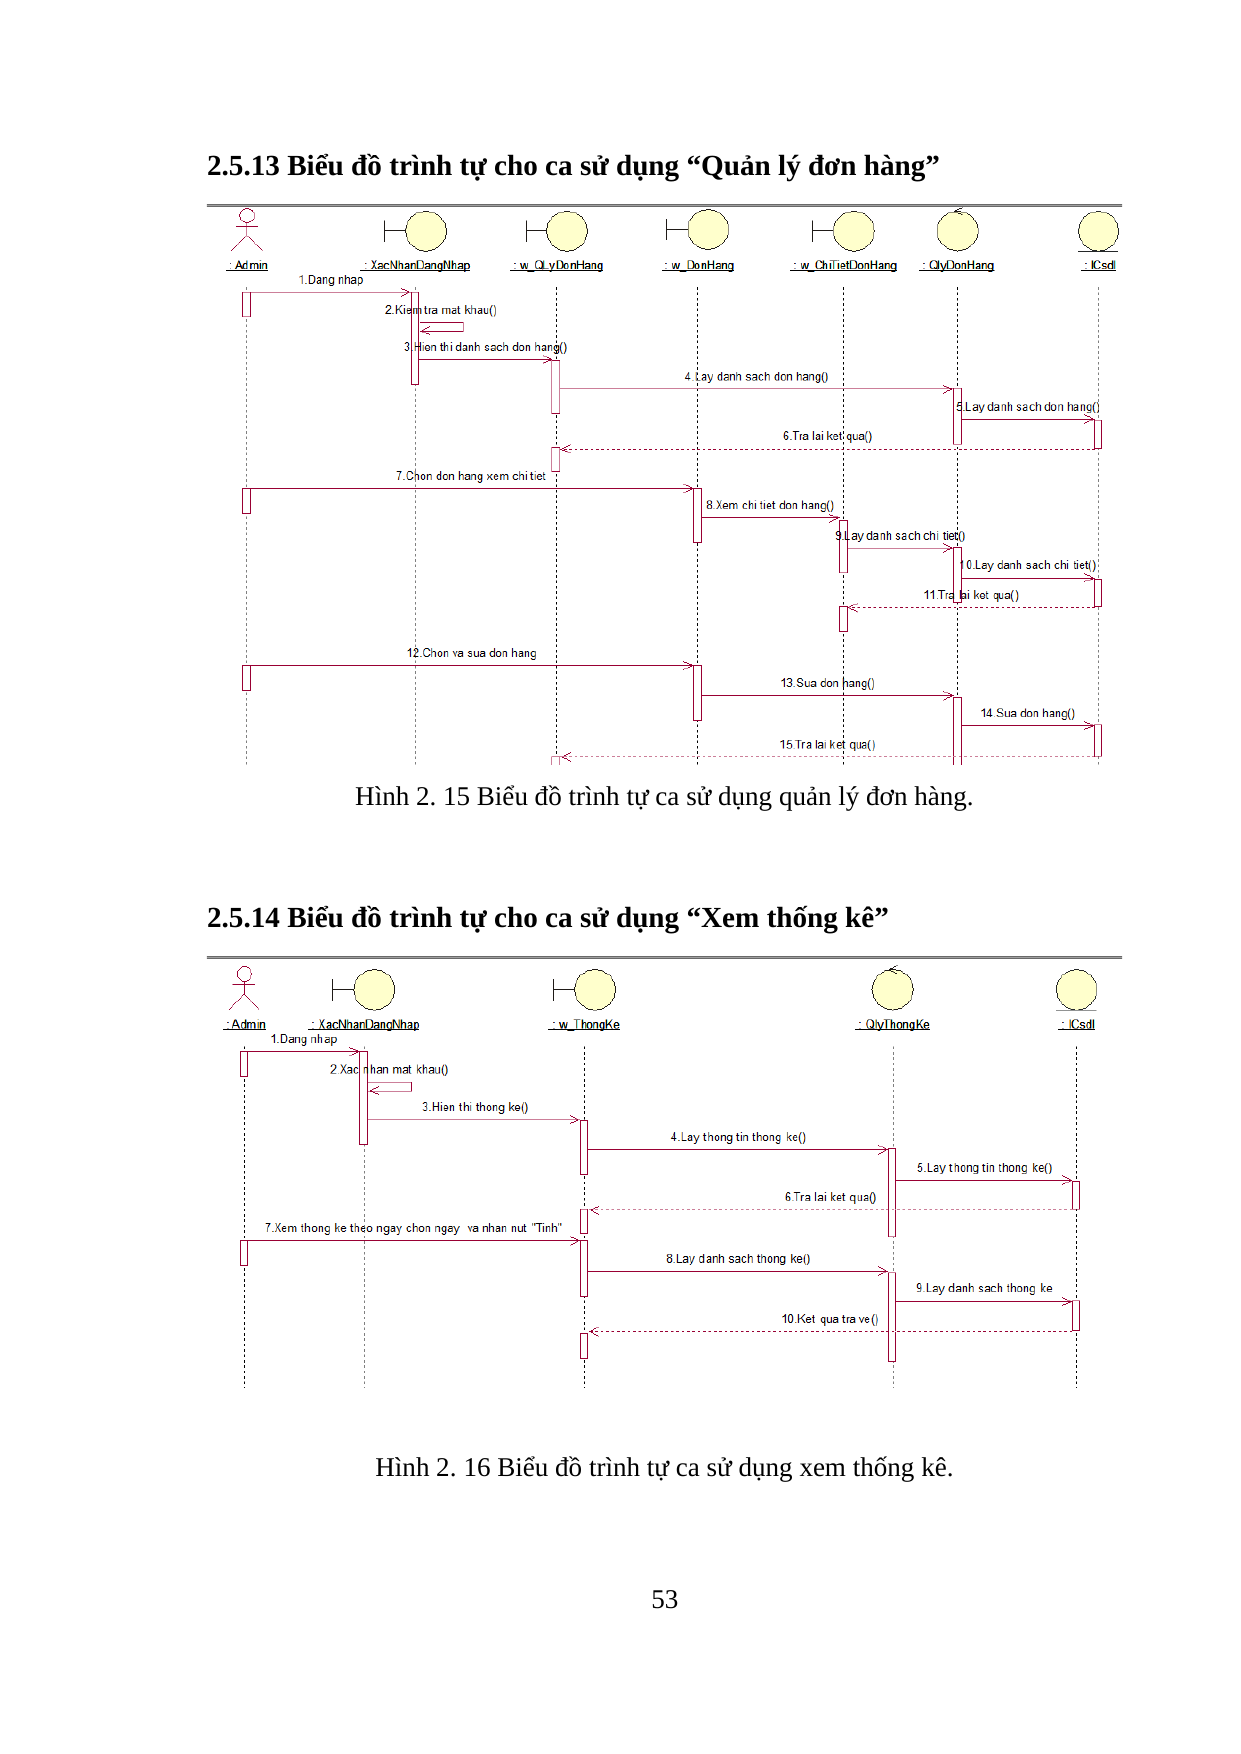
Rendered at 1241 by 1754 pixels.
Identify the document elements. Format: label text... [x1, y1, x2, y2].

picture [206, 204, 1123, 765]
subtitle 2.5.14 Biểu đồ trình tự cho ca sử dụng “Xem thống kê” [207, 900, 1122, 934]
picture [206, 956, 1123, 1436]
text Hình 2. 15 Biểu đồ trình tự ca sử dụng quản lý đơn hàng. [207, 780, 1122, 811]
text Hình 2. 16 Biểu đồ trình tự ca sử dụng xem thống kê. [207, 1451, 1122, 1482]
subtitle 2.5.13 Biểu đồ trình tự cho ca sử dụng “Quản lý đơn hàng” [207, 148, 1122, 181]
